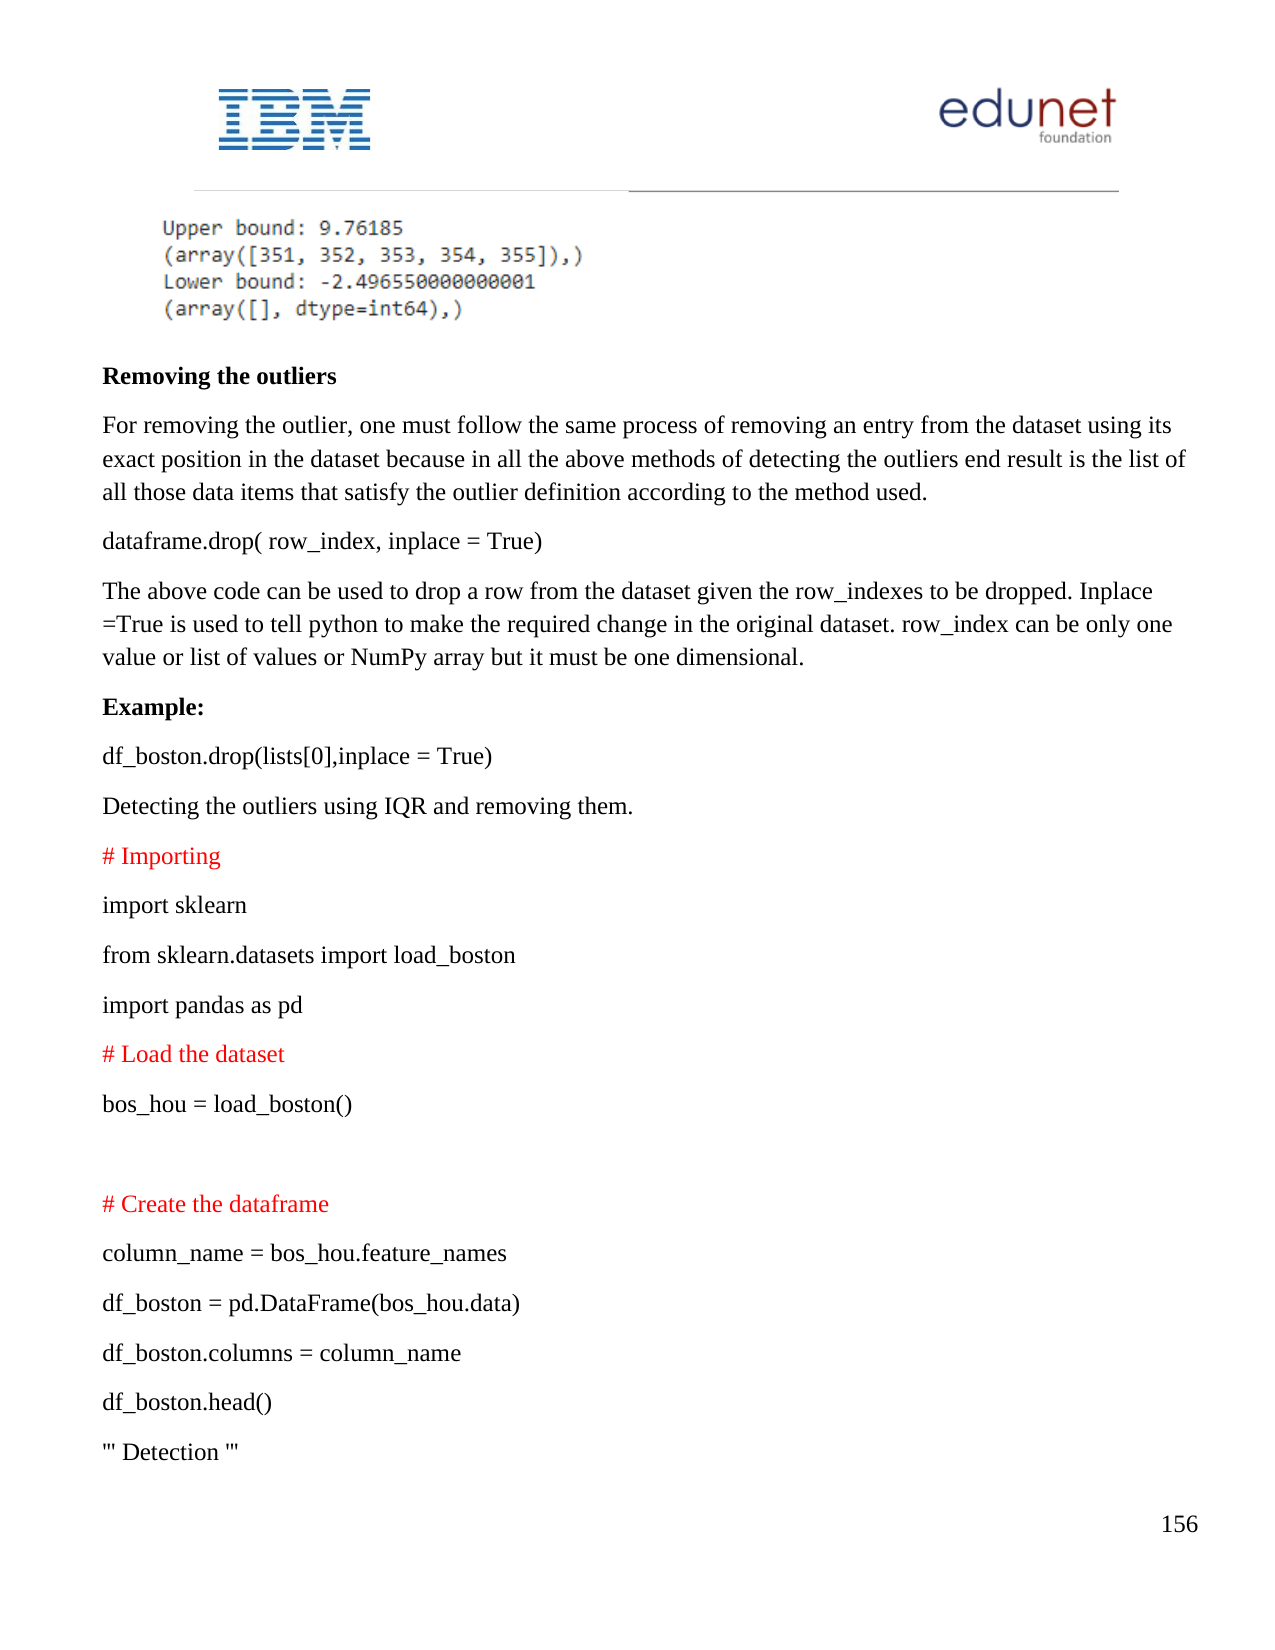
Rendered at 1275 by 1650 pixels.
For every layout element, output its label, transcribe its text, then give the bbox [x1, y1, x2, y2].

picture [218, 89, 371, 150]
text import sklearn [102, 891, 1198, 919]
picture [102, 191, 629, 341]
text bos_hou = load_boston() [102, 1089, 1198, 1118]
text df_boston.drop(lists[0],inplace = True) [102, 741, 1198, 770]
text # Importing [102, 841, 1198, 869]
text Example: [102, 692, 1198, 721]
text # Load the dataset [102, 1039, 1198, 1068]
text df_boston.head() [102, 1387, 1198, 1416]
text # Create the dataframe [102, 1189, 1198, 1217]
text ''' Detection ''' [102, 1437, 1198, 1466]
text from sklearn.datasets import load_boston [102, 940, 1198, 969]
text Detecting the outliers using IQR and removing them. [102, 791, 1198, 820]
text For removing the outlier, one must follow the same process of removing an entry from the dataset using its exact position in the dataset because in all the above methods of detecting the outliers end result is the list of all those data items that satisfy the outlier definition according to the method used. [102, 411, 1198, 505]
text column_name = bos_hou.feature_names [102, 1238, 1198, 1267]
text df_boston = pd.DataFrame(bos_hou.data) [102, 1288, 1198, 1317]
picture [937, 78, 1121, 150]
text import pandas as pd [102, 990, 1198, 1019]
text The above code can be used to drop a row from the dataset given the row_indexes to be dropped. Inplace =True is used to tell python to make the required change in the original dataset. row_index can be only one value or list of values or NumPy array but it must be one dimensional. [102, 576, 1198, 671]
text dataframe.drop( row_index, inplace = True) [102, 526, 1198, 555]
text Removing the outliers [102, 361, 1198, 390]
text df_boston.columns = column_name [102, 1338, 1198, 1366]
